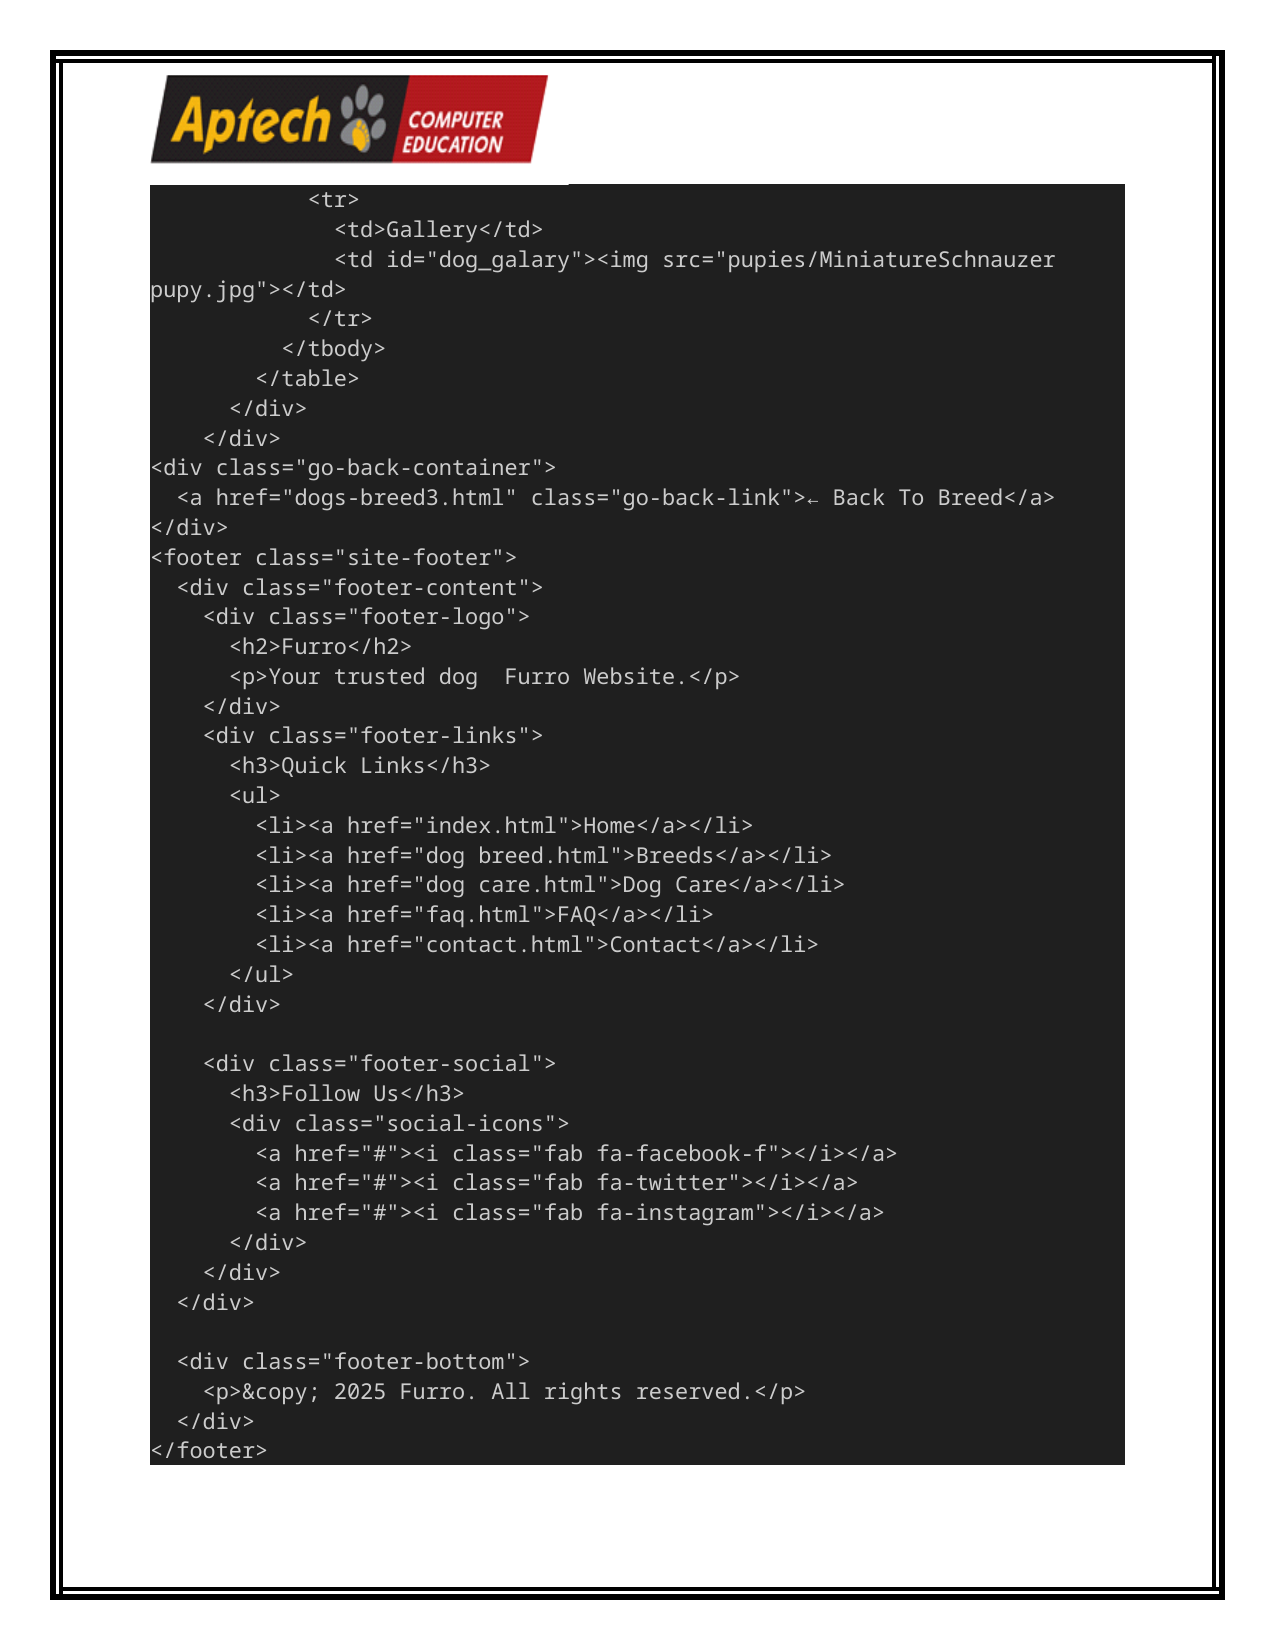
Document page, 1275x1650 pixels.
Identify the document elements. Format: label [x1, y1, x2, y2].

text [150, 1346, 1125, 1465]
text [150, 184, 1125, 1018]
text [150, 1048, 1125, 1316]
picture [150, 75, 569, 185]
